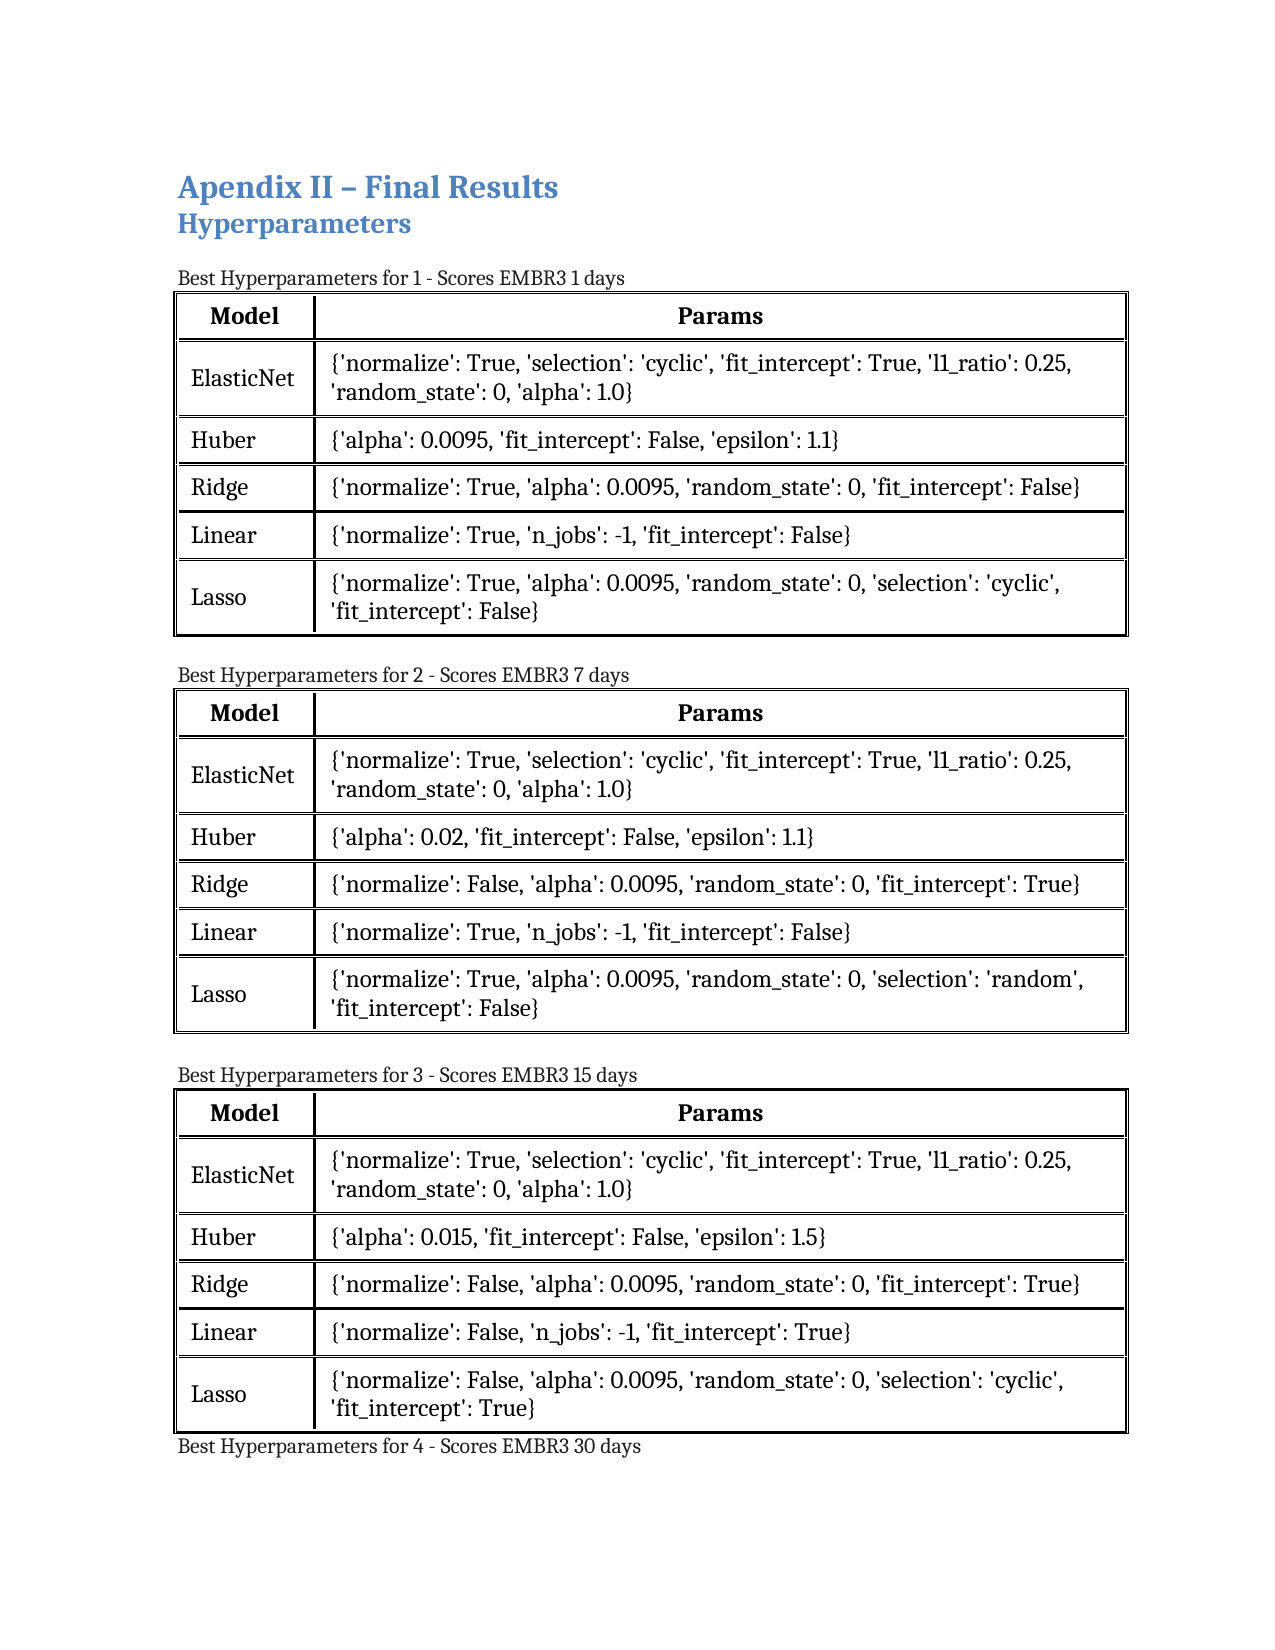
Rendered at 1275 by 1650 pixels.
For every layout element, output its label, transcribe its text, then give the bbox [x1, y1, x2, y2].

table_header Params [314, 1091, 1125, 1135]
table_header Params [314, 691, 1125, 735]
table_cell {'normalize': True, 'alpha': 0.0095, 'random_state': 0, 'selection': 'random', 'fit_intercept': False} [314, 954, 1126, 1031]
table_cell {'normalize': True, 'alpha': 0.0095, 'random_state': 0, 'selection': 'cyclic', 'fit_intercept': False} [314, 558, 1126, 634]
table_cell {'alpha': 0.02, 'fit_intercept': False, 'epsilon': 1.1} [316, 811, 1126, 859]
table_cell {'alpha': 0.015, 'fit_intercept': False, 'epsilon': 1.5} [314, 1212, 1127, 1259]
table_cell {'normalize': True, 'n_jobs': -1, 'fit_intercept': False} [314, 907, 1127, 954]
table_cell {'normalize': False, 'alpha': 0.0095, 'random_state': 0, 'selection': 'cyclic', 'fit_intercept': True} [314, 1355, 1126, 1431]
table_cell Lasso [177, 558, 314, 634]
table_cell {'alpha': 0.0095, 'fit_intercept': False, 'epsilon': 1.1} [314, 415, 1127, 462]
table_cell Linear [177, 510, 313, 557]
table_cell ElasticNet [177, 338, 313, 415]
table_cell Ridge [177, 462, 313, 510]
table_cell Huber [175, 415, 314, 462]
table_header Model [177, 691, 314, 735]
text Best Hyperparameters for 3 - Scores EMBR3 15 days [177, 1063, 1098, 1088]
subtitle Hyperparameters [177, 207, 1098, 240]
table_header Model [177, 294, 314, 338]
table_cell {'normalize': False, 'alpha': 0.0095, 'random_state': 0, 'fit_intercept': True} [316, 859, 1126, 907]
text Best Hyperparameters for 1 - Scores EMBR3 1 days [177, 266, 1098, 291]
table_header Model [177, 1091, 314, 1135]
table_cell {'normalize': False, 'n_jobs': -1, 'fit_intercept': True} [316, 1307, 1125, 1354]
table_cell Ridge [177, 859, 313, 907]
table_cell Lasso [177, 1355, 314, 1431]
text Best Hyperparameters for 4 - Scores EMBR3 30 days [177, 1434, 1098, 1459]
table_cell Huber [177, 811, 313, 859]
table_cell {'normalize': True, 'selection': 'cyclic', 'fit_intercept': True, 'l1_ratio': 0.25, 'random_state': 0, 'alpha': 1.0} [316, 735, 1126, 811]
table_cell {'normalize': True, 'selection': 'cyclic', 'fit_intercept': True, 'l1_ratio': 0.25, 'random_state': 0, 'alpha': 1.0} [316, 1135, 1126, 1212]
table_cell {'normalize': False, 'alpha': 0.0095, 'random_state': 0, 'fit_intercept': True} [316, 1259, 1126, 1307]
table_cell Huber [175, 1212, 314, 1259]
table_cell Lasso [177, 954, 314, 1031]
table_cell {'normalize': True, 'alpha': 0.0095, 'random_state': 0, 'fit_intercept': False} [316, 462, 1126, 510]
table_cell {'normalize': True, 'selection': 'cyclic', 'fit_intercept': True, 'l1_ratio': 0.25, 'random_state': 0, 'alpha': 1.0} [316, 338, 1126, 415]
table_cell ElasticNet [177, 735, 313, 811]
subtitle Apendix II – Final Results [177, 168, 1098, 207]
table_cell Ridge [177, 1259, 313, 1307]
text Best Hyperparameters for 2 - Scores EMBR3 7 days [177, 662, 1098, 687]
table_cell Linear [175, 907, 314, 954]
table_cell {'normalize': True, 'n_jobs': -1, 'fit_intercept': False} [316, 510, 1125, 557]
table_cell Linear [177, 1307, 313, 1354]
table_header Params [314, 294, 1125, 338]
table_cell ElasticNet [177, 1135, 313, 1212]
